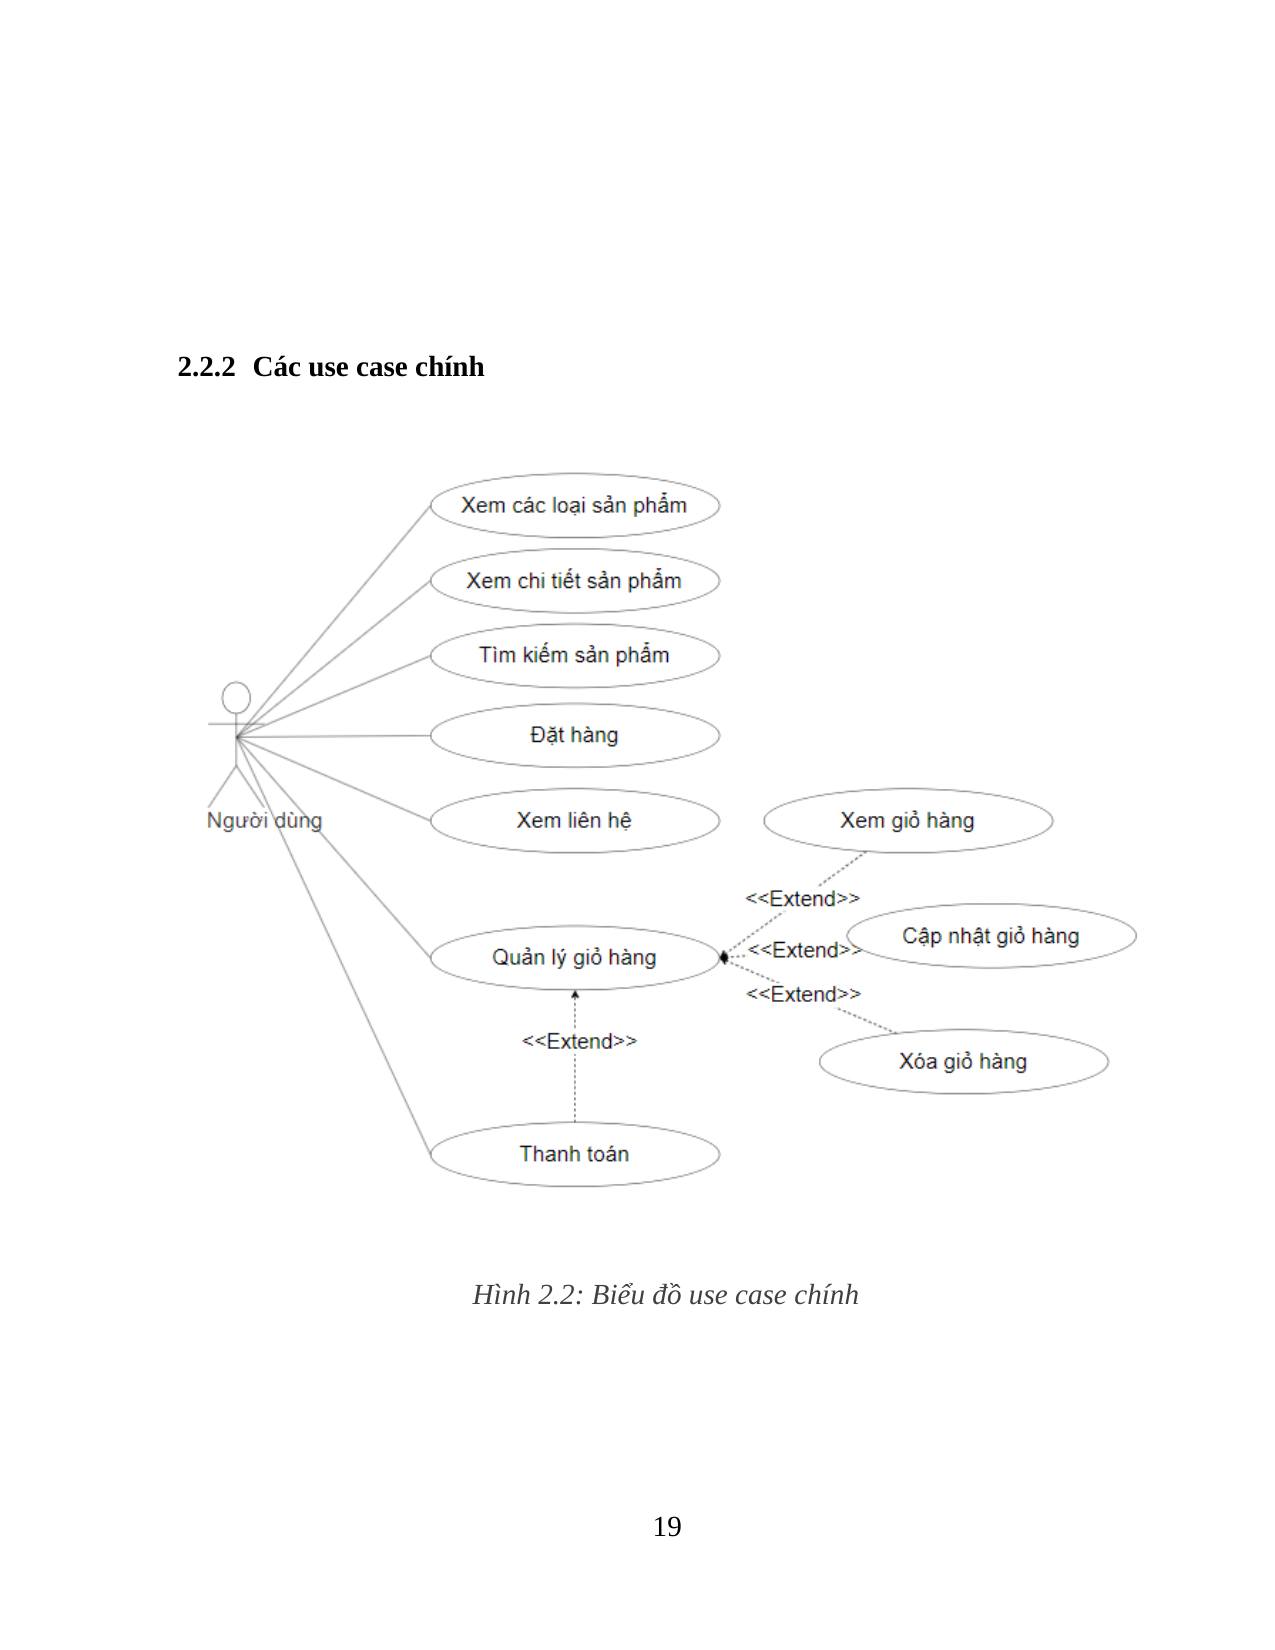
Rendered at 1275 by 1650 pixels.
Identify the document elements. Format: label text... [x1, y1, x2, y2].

subtitle Các use case chính [177, 349, 1157, 382]
picture [177, 470, 1157, 1240]
